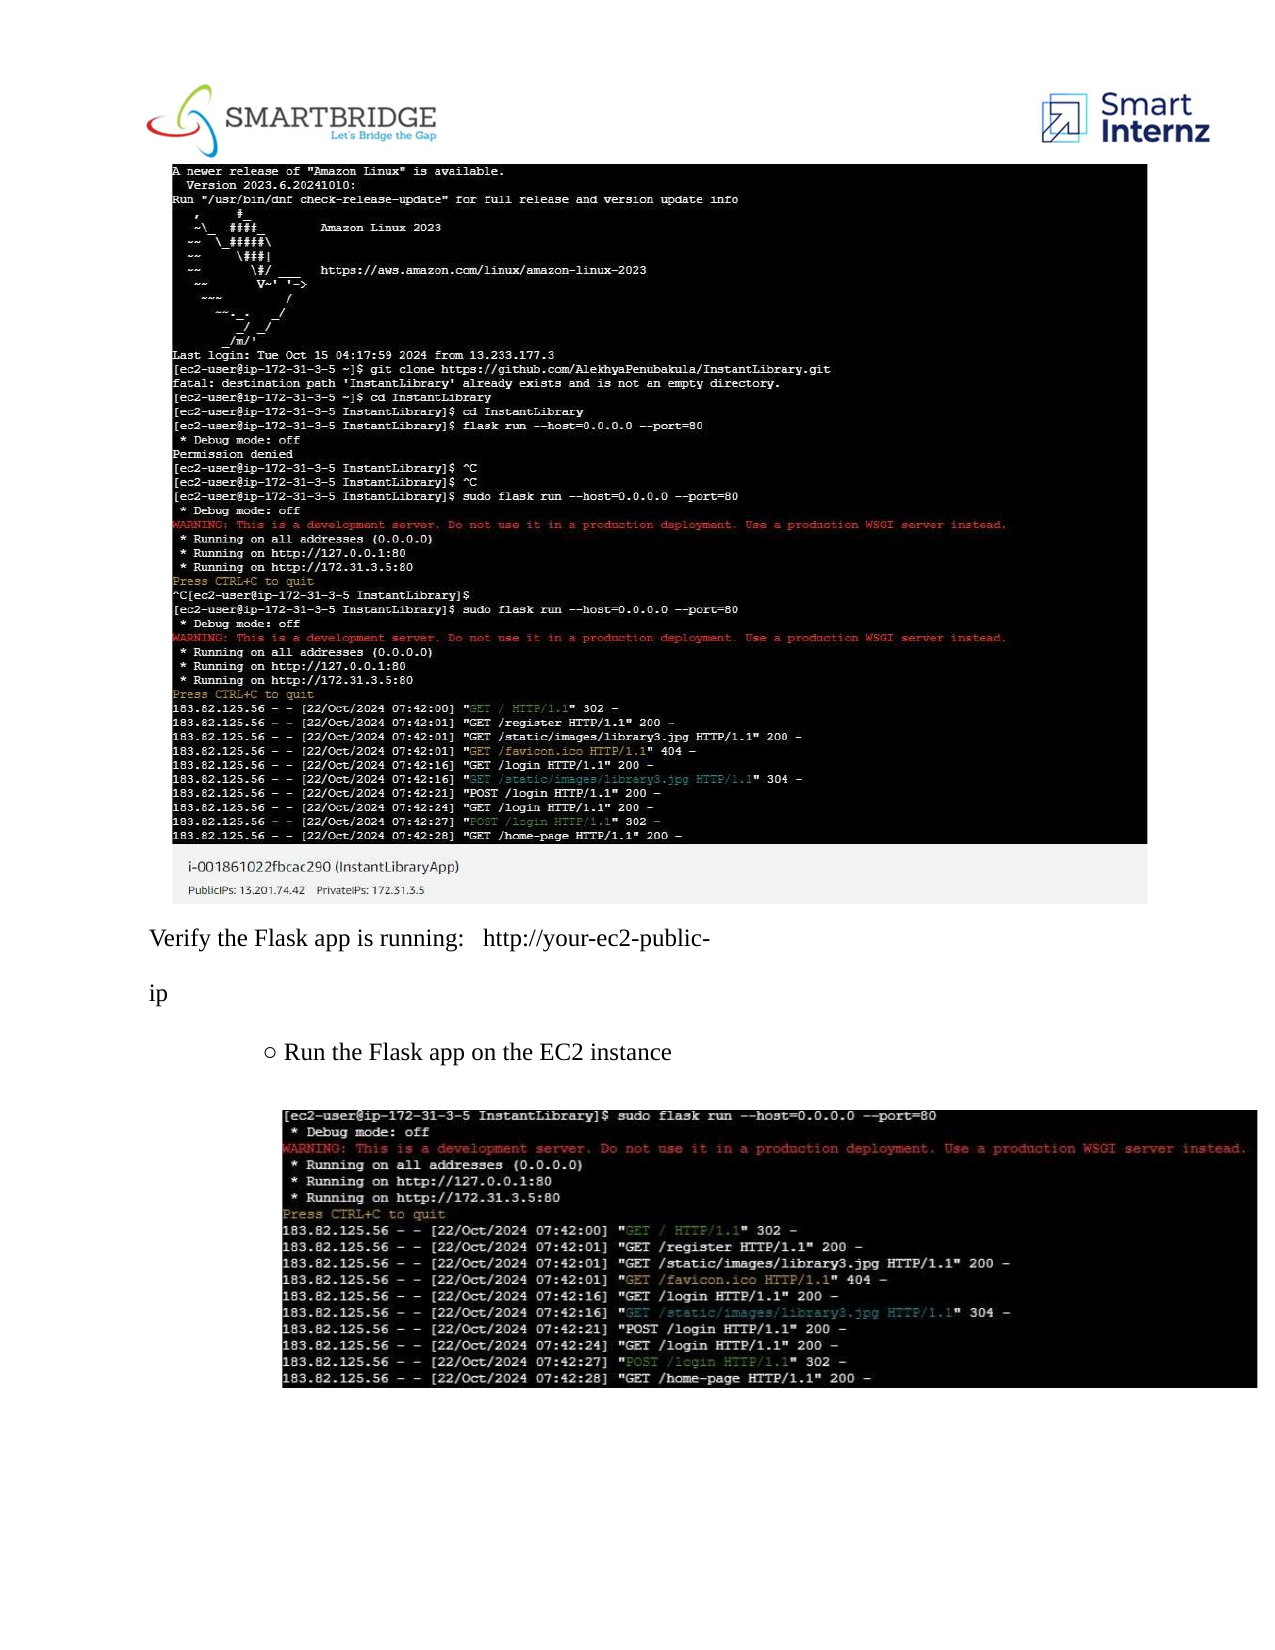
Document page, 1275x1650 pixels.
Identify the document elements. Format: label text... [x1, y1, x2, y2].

picture [282, 1110, 1258, 1388]
picture [172, 164, 1148, 904]
text Verify the Flask app is running: http://your-ec2-public- [148, 923, 1132, 952]
text ip [148, 978, 1127, 1007]
picture [143, 78, 441, 163]
picture [1037, 91, 1215, 143]
text ○ Run the Flask app on the EC2 instance [262, 1037, 1257, 1065]
